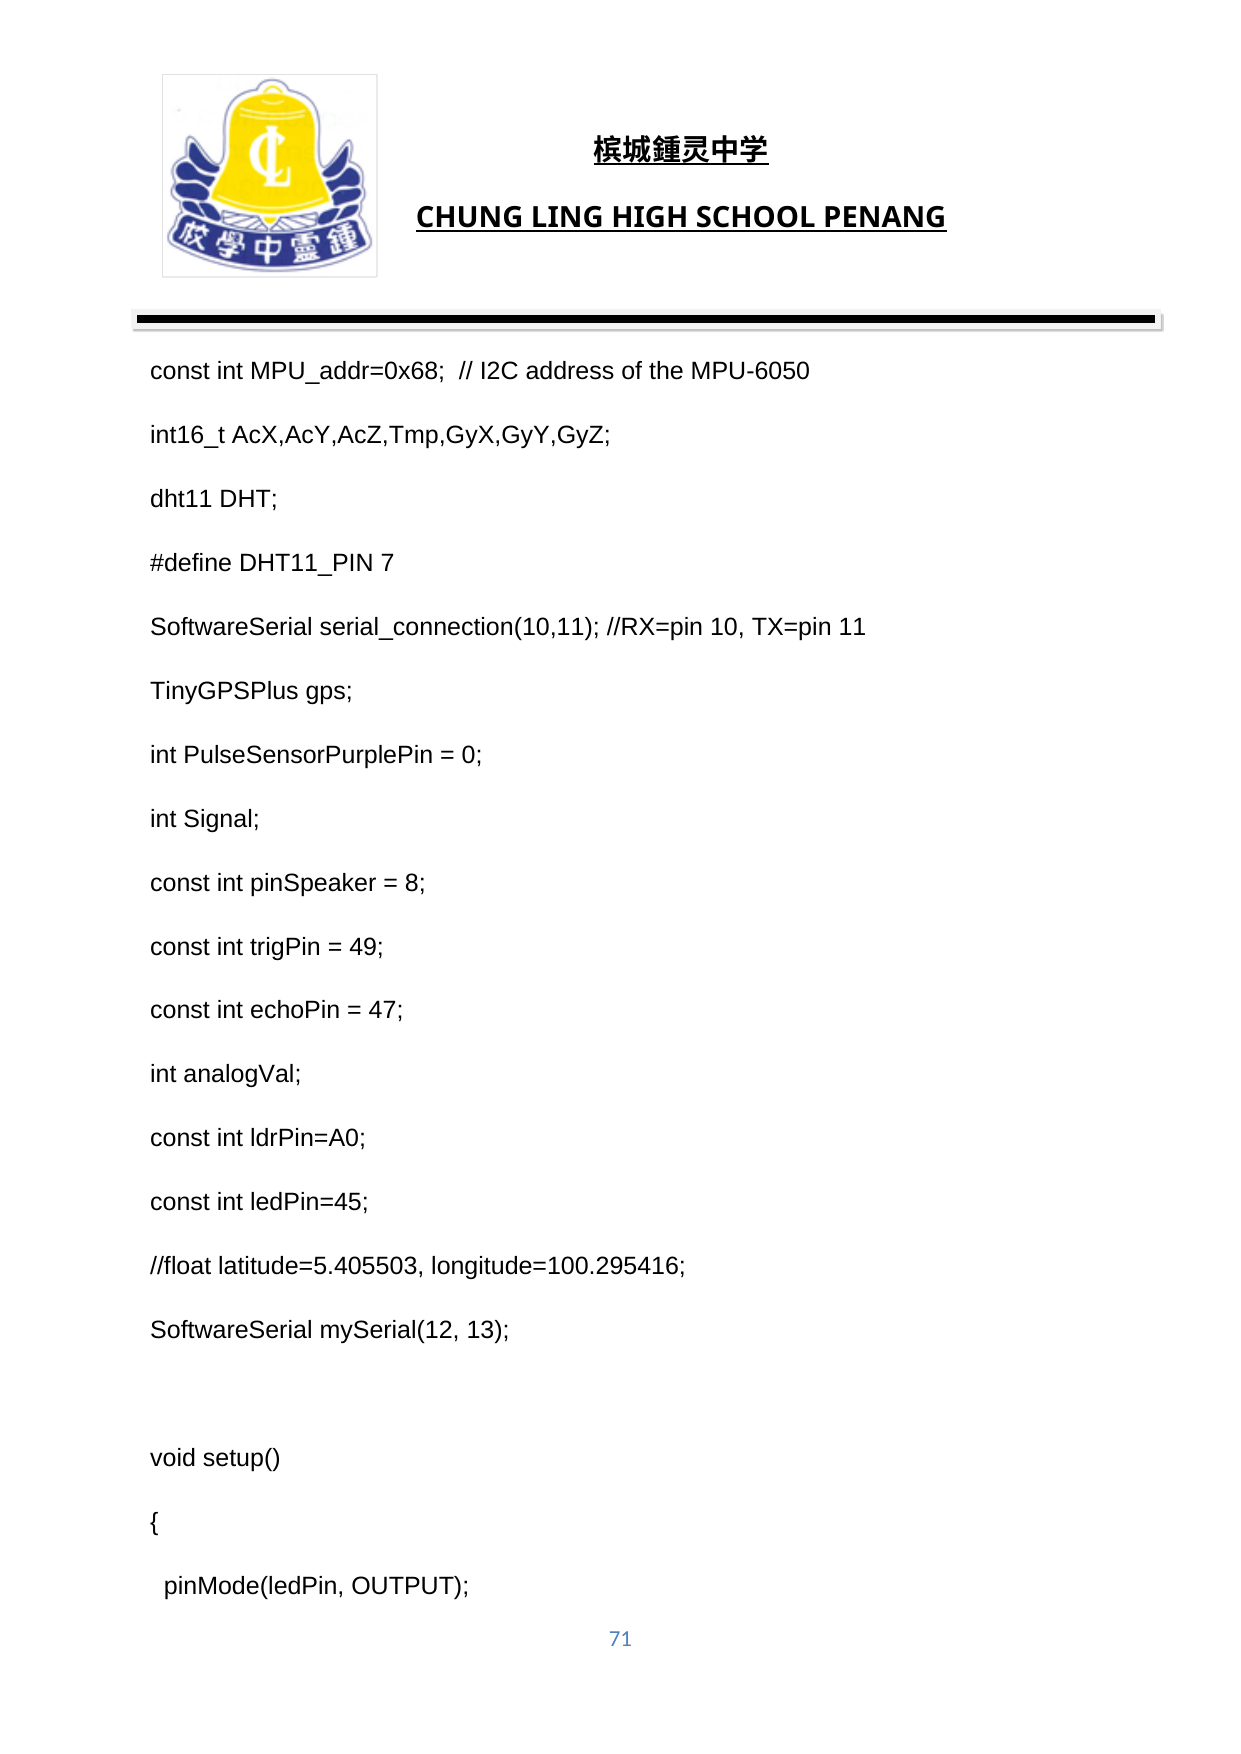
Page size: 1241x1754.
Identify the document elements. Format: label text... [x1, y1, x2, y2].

text void setup() [150, 1443, 1090, 1472]
text const int trigPin = 49; [150, 931, 1090, 960]
text int analogVal; [150, 1059, 1090, 1088]
text const int MPU_addr=0x68; // I2C address of the MPU-6050 [150, 356, 1090, 384]
picture [161, 73, 379, 279]
text dht11 DHT; [150, 484, 1090, 512]
text pinMode(ledPin, OUTPUT); [150, 1571, 1090, 1600]
text int16_t AcX,AcY,AcZ,Tmp,GyX,GyY,GyZ; [150, 420, 1090, 448]
text const int ledPin=45; [150, 1187, 1090, 1216]
text int Signal; [150, 803, 1090, 832]
text TinyGPSPlus gps; [150, 676, 1090, 704]
text SoftwareSerial mySerial(12, 13); [150, 1315, 1090, 1344]
text int PulseSensorPurplePin = 0; [150, 739, 1090, 768]
text //float latitude=5.405503, longitude=100.295416; [150, 1251, 1090, 1280]
text #define DHT11_PIN 7 [150, 548, 1090, 576]
text const int ldrPin=A0; [150, 1123, 1090, 1152]
text const int pinSpeaker = 8; [150, 867, 1090, 896]
text SoftwareSerial serial_connection(10,11); //RX=pin 10, TX=pin 11 [150, 612, 1090, 640]
text const int echoPin = 47; [150, 995, 1090, 1024]
text { [150, 1507, 1090, 1536]
